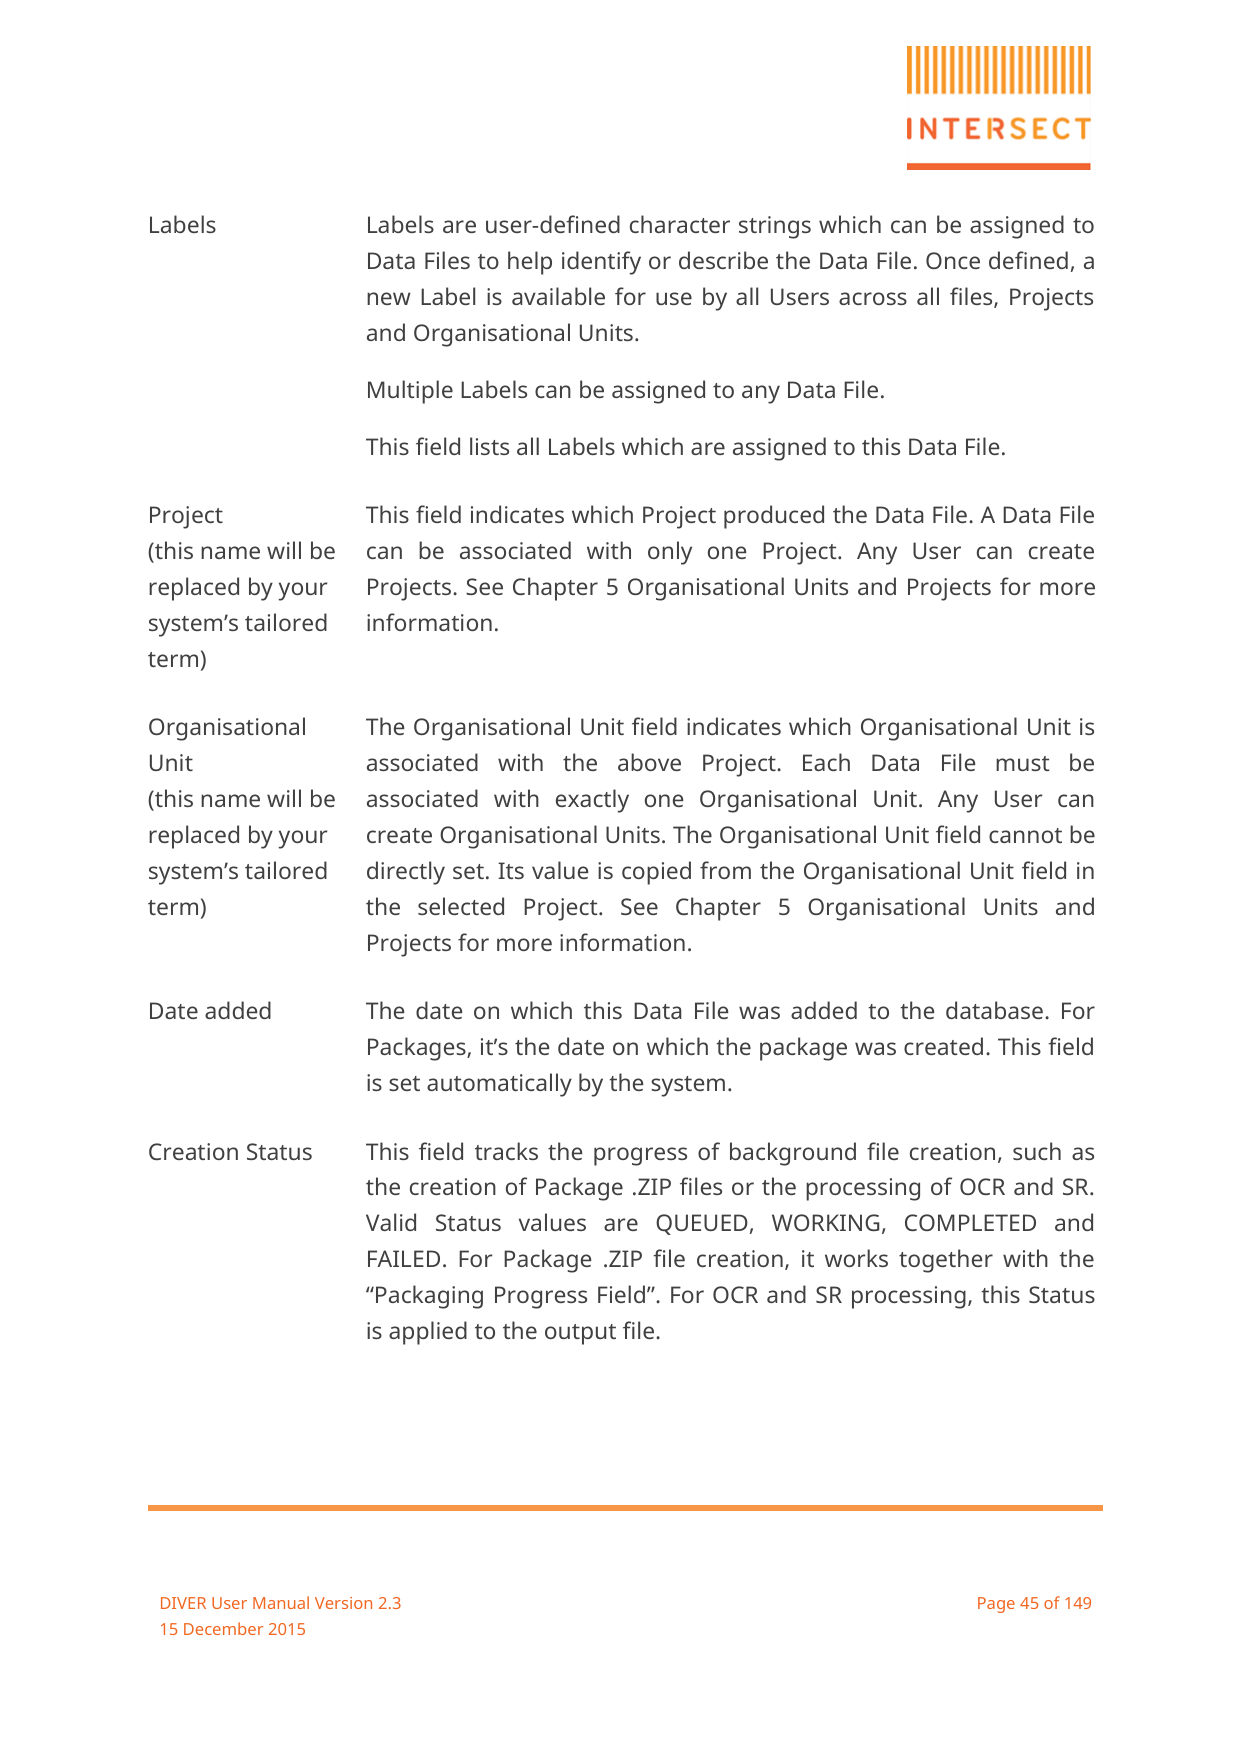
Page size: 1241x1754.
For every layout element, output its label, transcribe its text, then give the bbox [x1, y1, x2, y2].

table_cell Project (this name will be replaced by your system’s tailored term) [136, 486, 354, 698]
table_cell Organisational Unit (this name will be replaced by your system’s tailored term) [136, 699, 354, 983]
picture [905, 44, 1093, 172]
table_cell Date added [136, 983, 354, 1123]
table_cell Creation Status [136, 1123, 354, 1371]
table_cell Labels [136, 197, 354, 486]
table_cell This field indicates which Project produced the Data File. A Data File can be associated with only one Project. Any User can create Projects. See Chapter 5 for more information. [354, 486, 1107, 698]
table_cell The date on which this Data File was added to the database. For Packages, it’s the date on which the package was created. This field is set automatically by the system. [354, 983, 1107, 1123]
table_cell Labels are user-defined character strings which can be assigned to Data Files to help identify or describe the Data File. Once defined, a new Label is available for use by all Users across all files, Projects and Organisational Units. Multiple Labels can be assigned to any Data File. This field lists all Labels which are assigned to this Data File. [354, 197, 1107, 486]
table_cell The Organisational Unit field indicates which Organisational Unit is associated with the above Project. Each Data File must be associated with exactly one Organisational Unit. Any User can create Organisational Units. The Organisational Unit field cannot be directly set. Its value is copied from the Organisational Unit field in the selected Project. See Chapter 5 for more information. [354, 699, 1107, 983]
table_cell This field tracks the progress of background file creation, such as the creation of Package .ZIP files or the processing of OCR and SR. Valid Status values are QUEUED, WORKING, COMPLETED and FAILED. For Package .ZIP file creation, it works together with the “Packaging Progress Field”. For OCR and SR processing, this Status is applied to the output file. [354, 1123, 1107, 1371]
